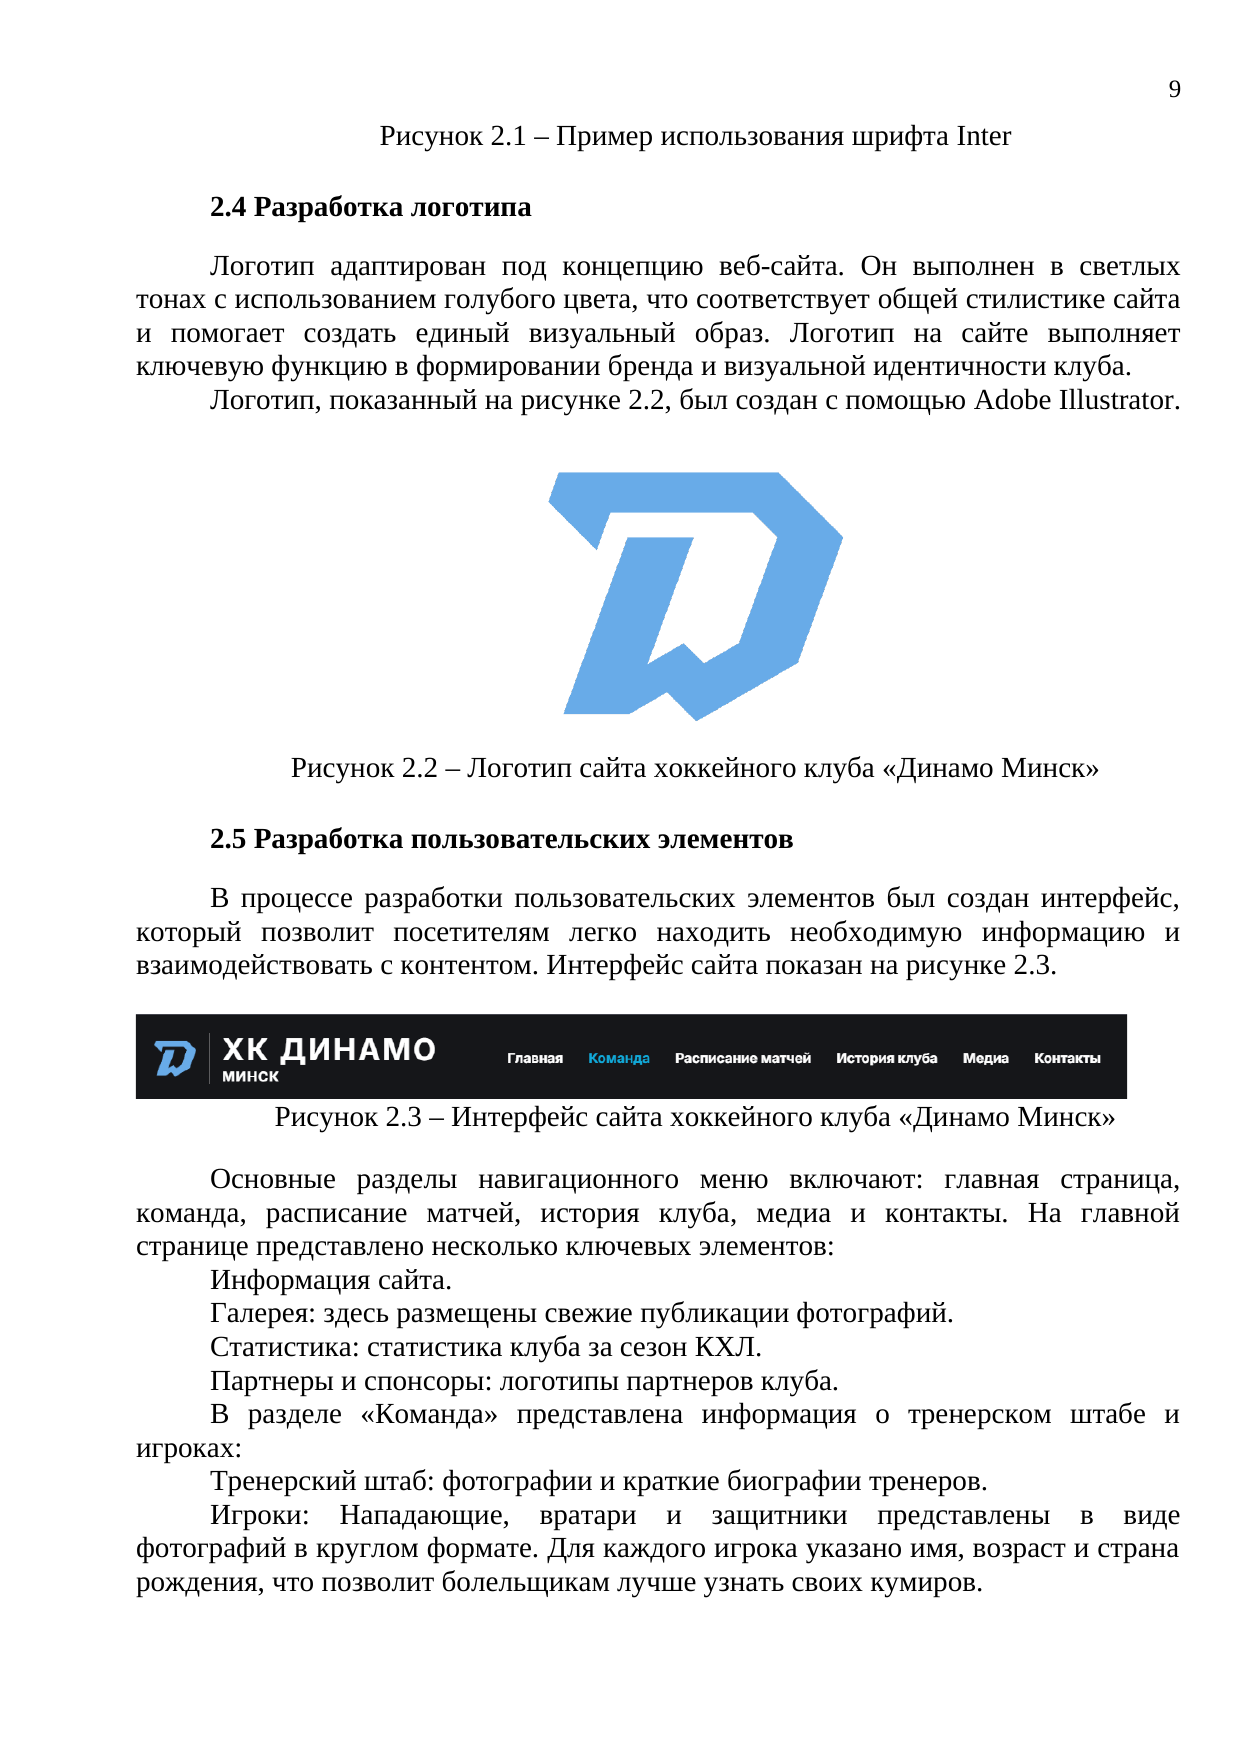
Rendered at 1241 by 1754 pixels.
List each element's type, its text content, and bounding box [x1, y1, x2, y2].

text Рисунок 2.2 – Логотип сайта хоккейного клуба «Динамо Минск» [136, 751, 1181, 784]
picture [135, 1014, 1128, 1099]
text Рисунок 2.1 – Пример использования шрифта Inter [136, 118, 1181, 152]
text Информация сайта. [136, 1262, 1181, 1296]
text Логотип адаптирован под концепцию веб-сайта. Он выполнен в светлых тонах с использованием голубого цвета, что соответствует общей стилистике сайта и помогает создать единый визуальный образ. Логотип на сайте выполняет ключевую функцию в формировании бренда и визуальной идентичности клуба. [136, 248, 1181, 382]
text В разделе «Команда» представлена информация о тренерском штабе и игроках: [136, 1396, 1181, 1463]
text Партнеры и спонсоры: логотипы партнеров клуба. [136, 1363, 1181, 1396]
text Статистика: статистика клуба за сезон КХЛ. [136, 1329, 1181, 1363]
text Игроки: Нападающие, вратари и защитники представлены в виде фотографий в круглом формате. Для каждого игрока указано имя, возраст и страна рождения, что позволит болельщикам лучше узнать своих кумиров. [136, 1497, 1181, 1597]
text Основные разделы навигационного меню включают: главная страница, команда, расписание матчей, история клуба, медиа и контакты. На главной странице представлено несколько ключевых элементов: [136, 1161, 1181, 1262]
text 2.4 Разработка логотипа [136, 189, 1181, 223]
text 2.5 Разработка пользовательских элементов [136, 822, 1181, 855]
picture [547, 448, 844, 745]
text Логотип, показанный на рисунке 2.2, был создан с помощью Adobe Illustrator. [136, 382, 1181, 415]
text Тренерский штаб: фотографии и краткие биографии тренеров. [136, 1463, 1181, 1497]
text В процессе разработки пользовательских элементов был создан интерфейс, который позволит посетителям легко находить необходимую информацию и взаимодействовать с контентом. Интерфейс сайта показан на рисунке 2.3. [136, 880, 1181, 981]
text Рисунок 2.3 – Интерфейс сайта хоккейного клуба «Динамо Минск» [136, 1099, 1181, 1132]
text Галерея: здесь размещены свежие публикации фотографий. [136, 1296, 1181, 1329]
